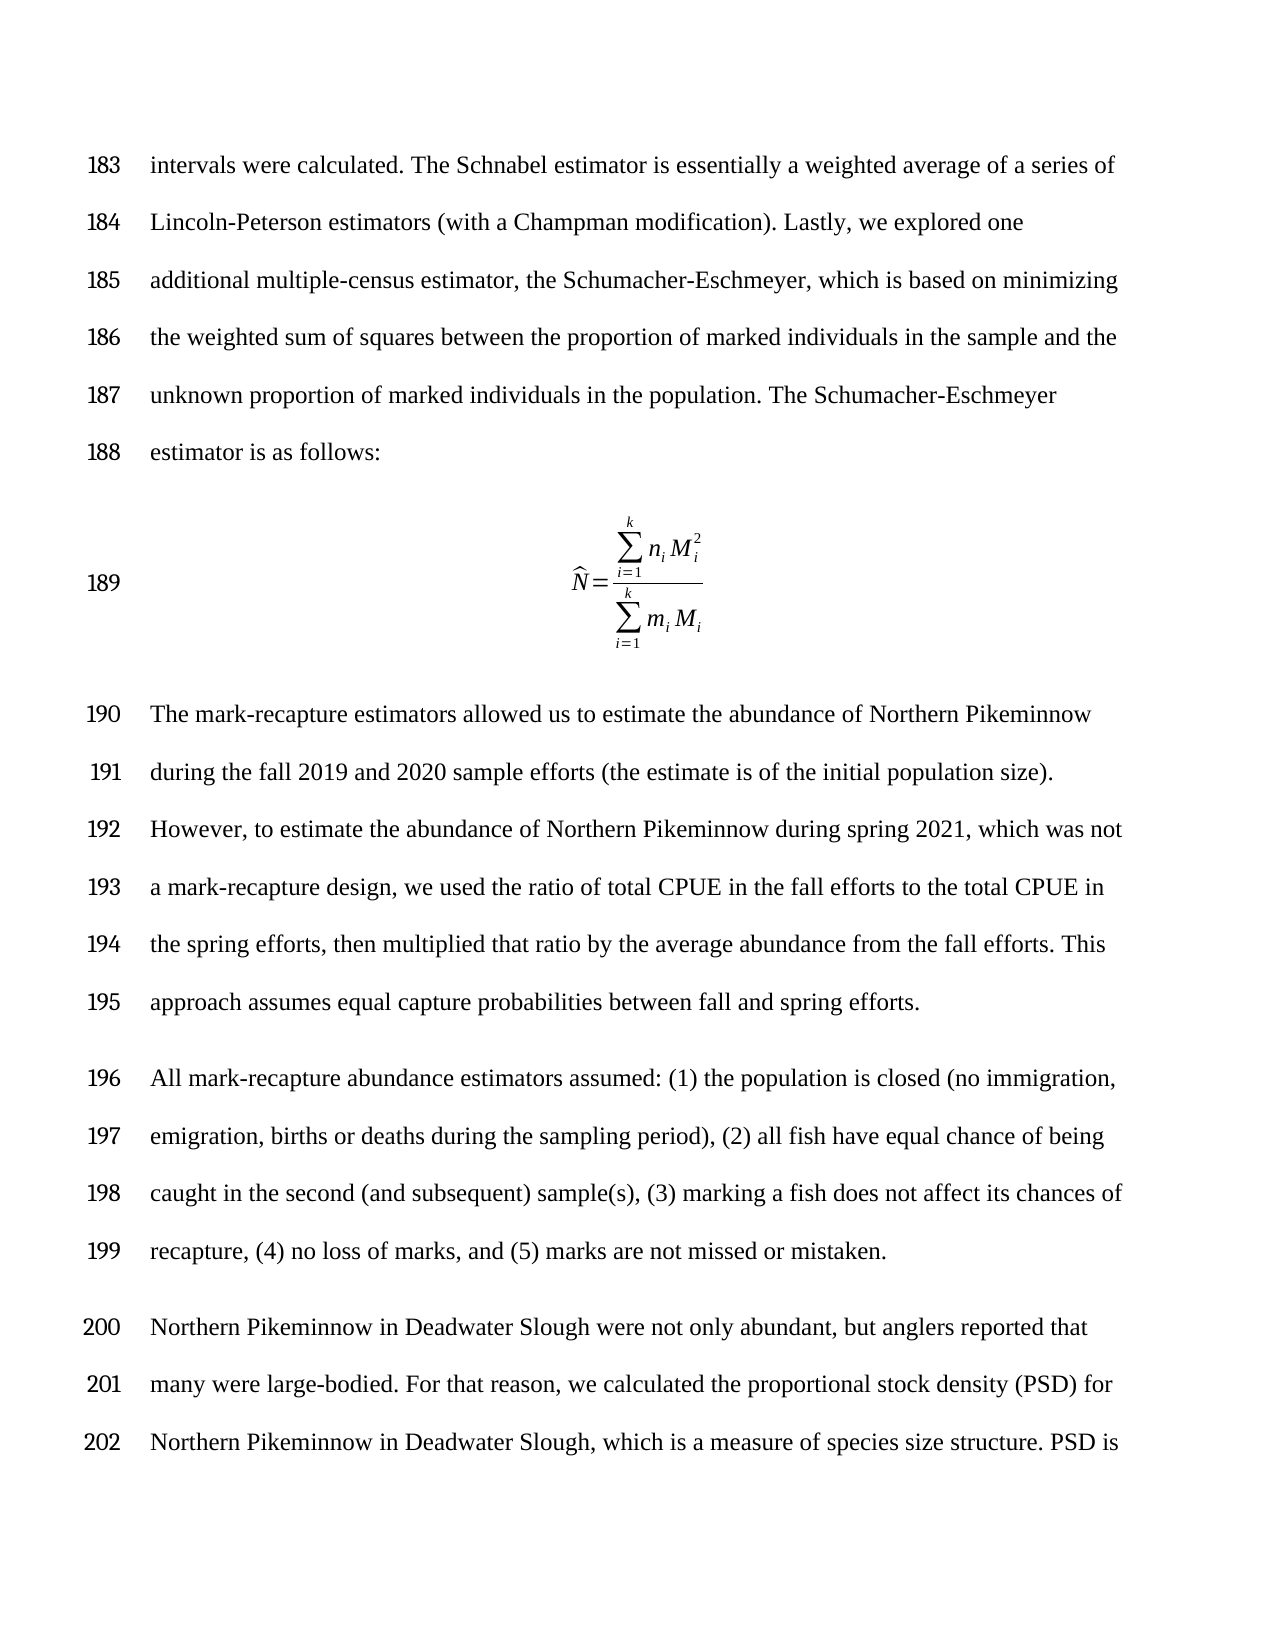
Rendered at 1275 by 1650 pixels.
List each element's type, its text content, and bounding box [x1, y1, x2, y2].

text The mark-recapture estimators allowed us to estimate the abundance of Northern Pikeminnow during the fall 2019 and 2020 sample efforts (the estimate is of the initial population size). However, to estimate the abundance of Northern Pikeminnow during spring 2021, which was not a mark-recapture design, we used the ratio of total CPUE in the fall efforts to the total CPUE in the spring efforts, then multiplied that ratio by the average abundance from the fall efforts. This approach assumes equal capture probabilities between fall and spring efforts. [150, 699, 1125, 1016]
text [150, 1312, 1125, 1456]
text All mark-recapture abundance estimators assumed: (1) the population is closed (no immigration, emigration, births or deaths during the sampling period), (2) all fish have equal chance of being caught in the second (and subsequent) sample(s), (3) marking a fish does not affect its chances of recapture, (4) no loss of marks, and (5) marks are not missed or mistaken. [150, 1063, 1125, 1264]
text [150, 150, 1125, 466]
